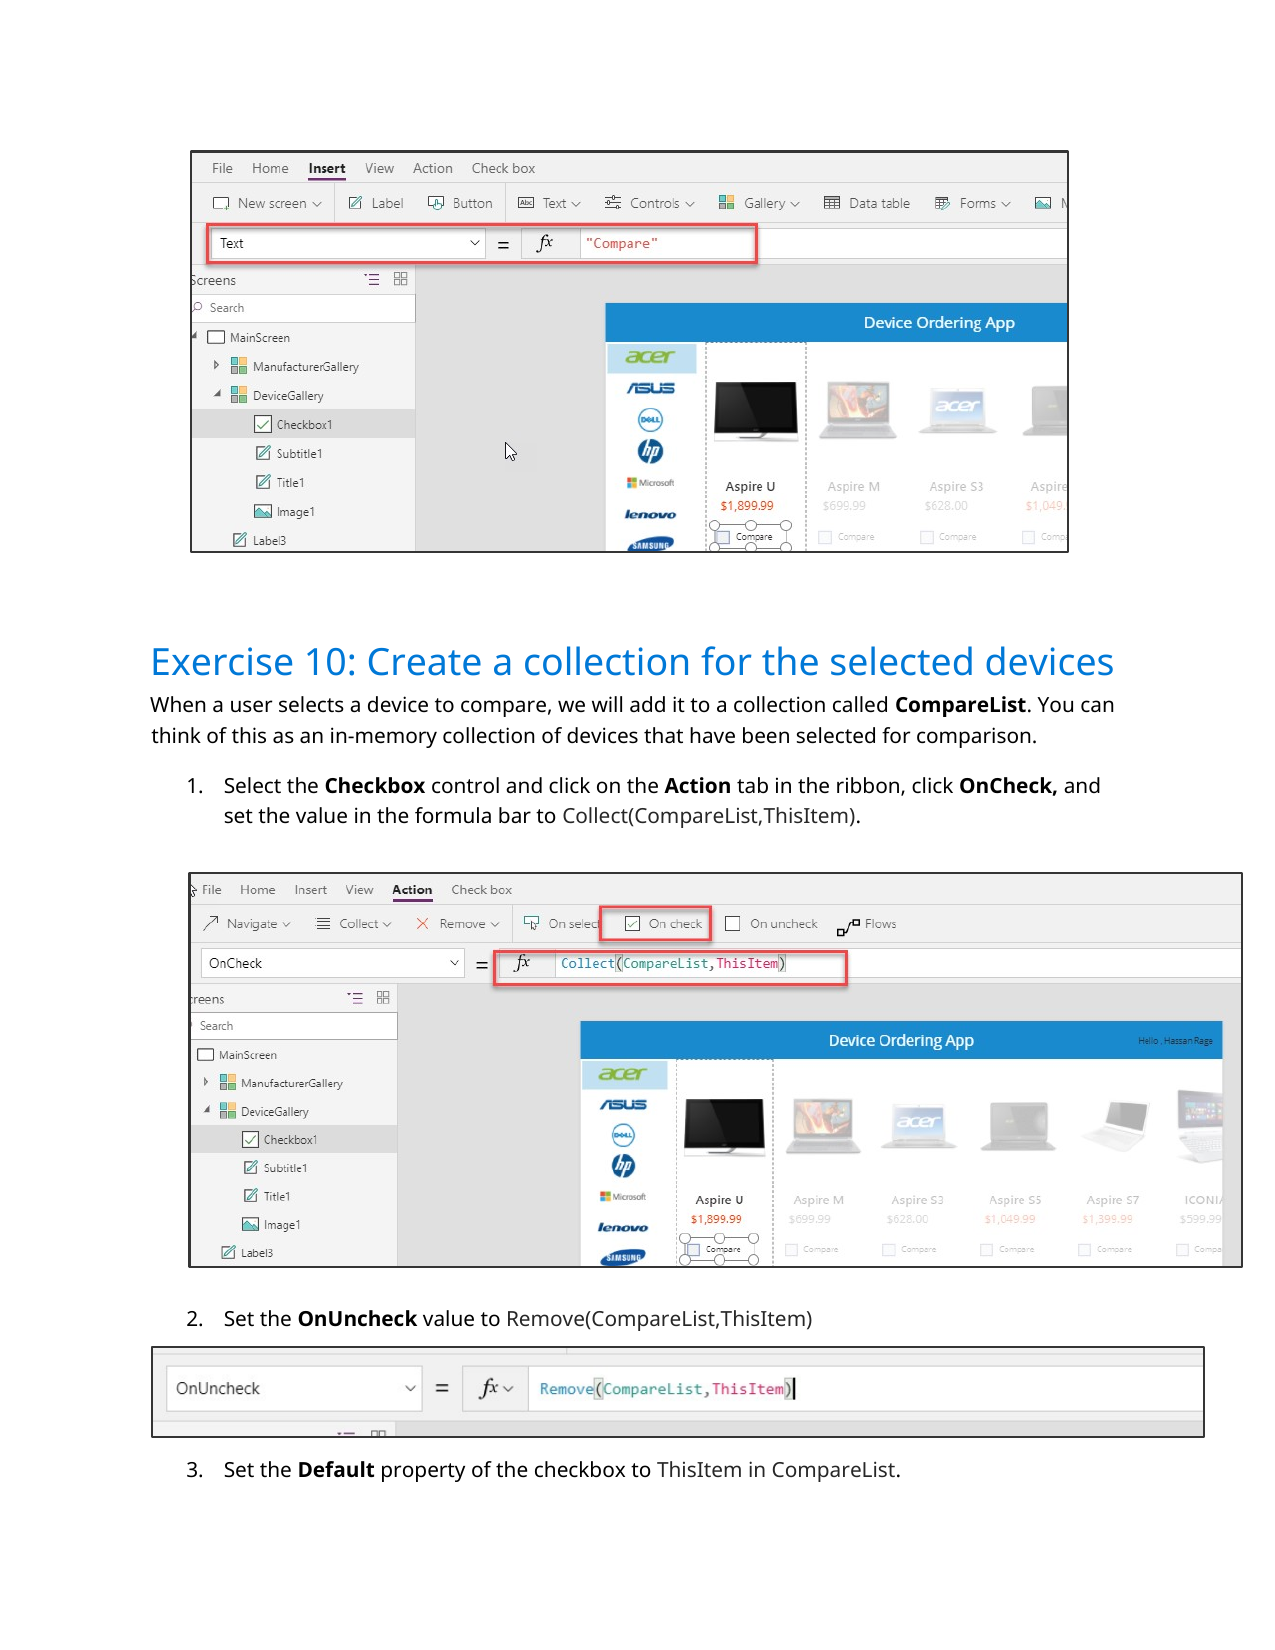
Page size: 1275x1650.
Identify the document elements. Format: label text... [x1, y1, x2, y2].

picture [153, 1348, 1203, 1436]
picture [191, 874, 1241, 1266]
list Set the Default property of the checkbox to ThisItem in CompareList. [186, 1455, 1104, 1483]
picture [192, 153, 1067, 551]
text When a user selects a device to compare, we will add it to a collection called CompareList. You can think of this as an in-memory collection of devices that have been selected for comparison. [150, 690, 1125, 749]
list Select the Checkbox control and click on the Action tab in the ribbon, click OnCheck, and set the value in the formula bar to Collect(CompareList,ThisItem). [186, 771, 1104, 830]
list Set the OnUncheck value to Remove(CompareList,ThisItem) [186, 1304, 1104, 1333]
subtitle Exercise 10: Create a collection for the selected devices [150, 636, 1125, 687]
